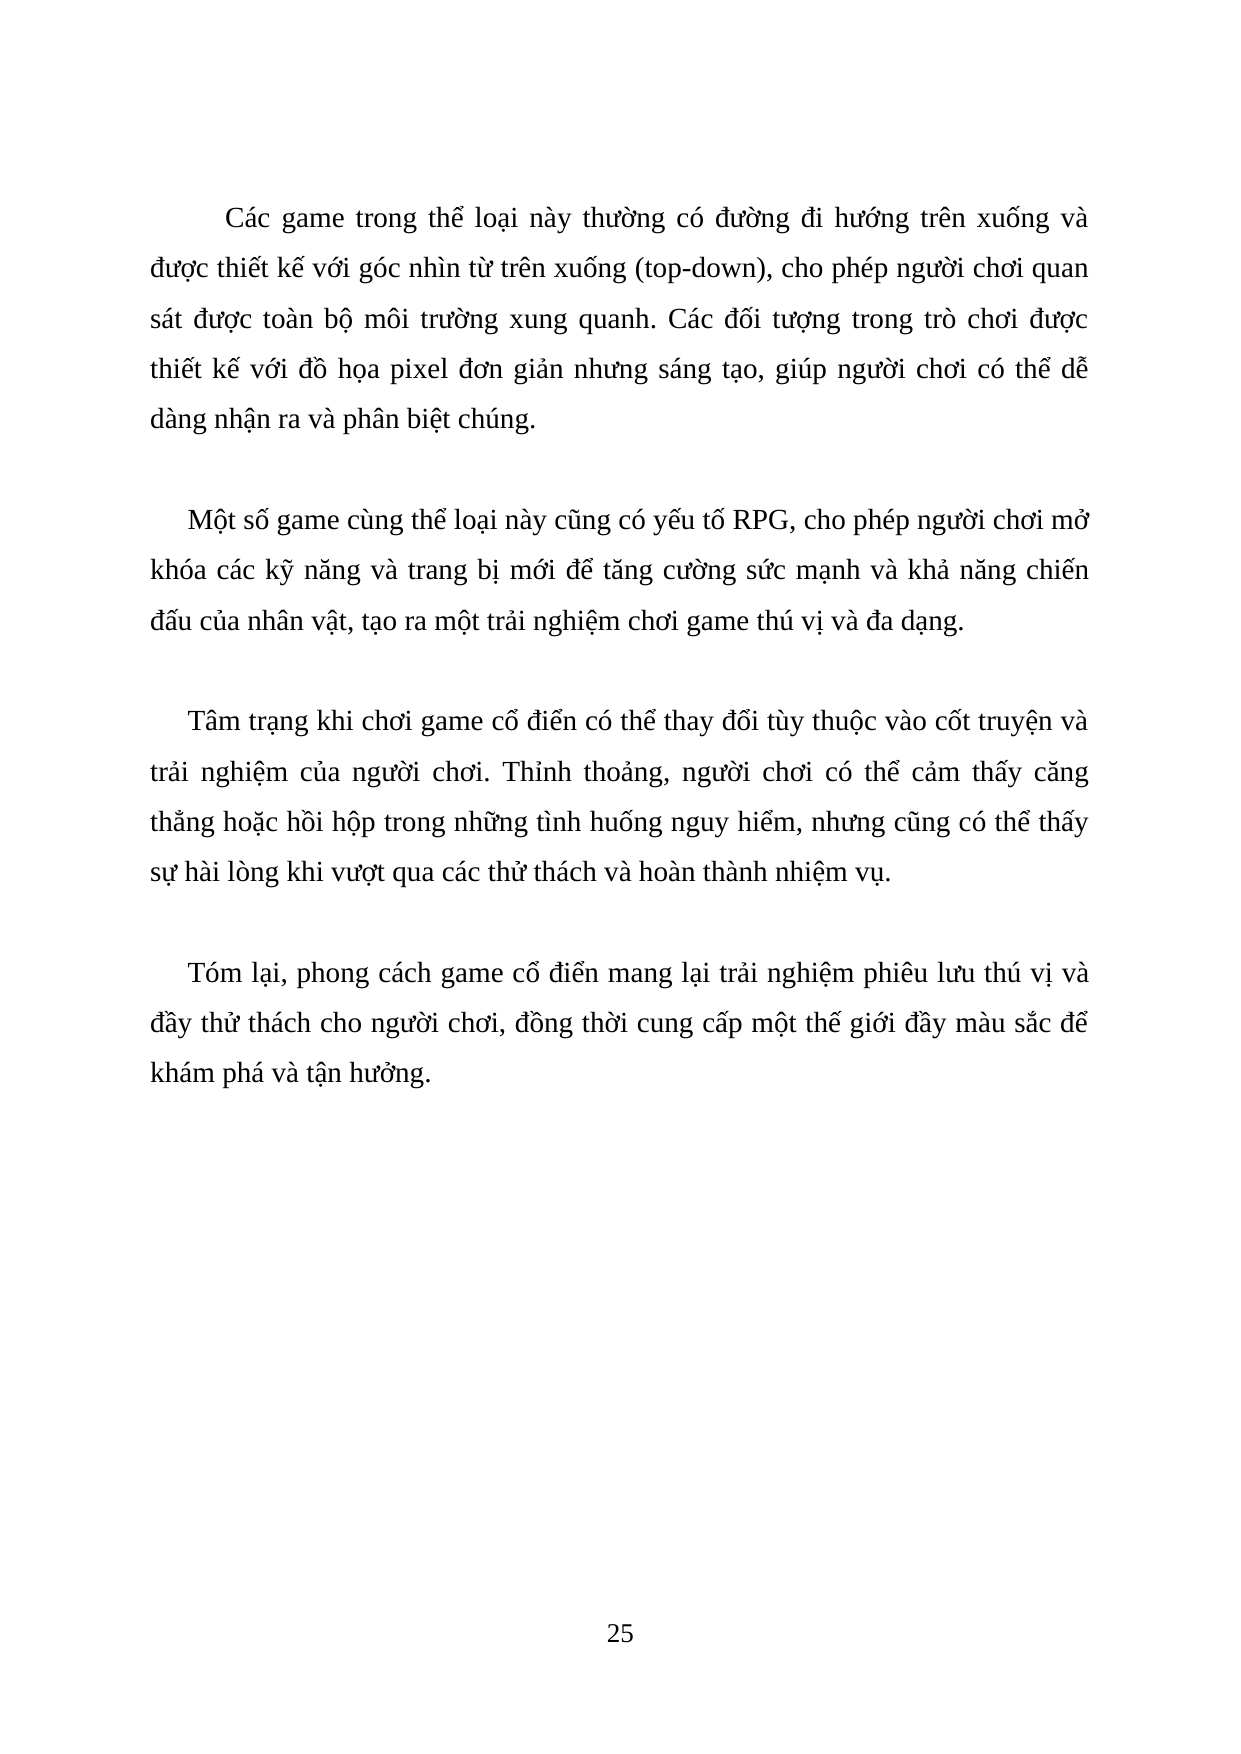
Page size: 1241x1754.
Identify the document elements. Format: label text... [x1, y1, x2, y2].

text Tóm lại, phong cách game cổ điển mang lại trải nghiệm phiêu lưu thú vị và đầy thử thách cho người chơi, đồng thời cung cấp một thế giới đầy màu sắc để khám phá và tận hưởng. [150, 955, 1090, 1089]
text Tâm trạng khi chơi game cổ điển có thể thay đổi tùy thuộc vào cốt truyện và trải nghiệm của người chơi. Thỉnh thoảng, người chơi có thể cảm thấy căng thẳng hoặc hồi hộp trong những tình huống nguy hiểm, nhưng cũng có thể thấy sự hài lòng khi vượt qua các thử thách và hoàn thành nhiệm vụ. [150, 703, 1090, 888]
text Các game trong thể loại này thường có đường đi hướng trên xuống và được thiết kế với góc nhìn từ trên xuống (top-down), cho phép người chơi quan sát được toàn bộ môi trường xung quanh. Các đối tượng trong trò chơi được thiết kế với đồ họa pixel đơn giản nhưng sáng tạo, giúp người chơi có thể dễ dàng nhận ra và phân biệt chúng. [150, 200, 1090, 435]
text Một số game cùng thể loại này cũng có yếu tố RPG, cho phép người chơi mở khóa các kỹ năng và trang bị mới để tăng cường sức mạnh và khả năng chiến đấu của nhân vật, tạo ra một trải nghiệm chơi game thú vị và đa dạng. [150, 502, 1090, 636]
